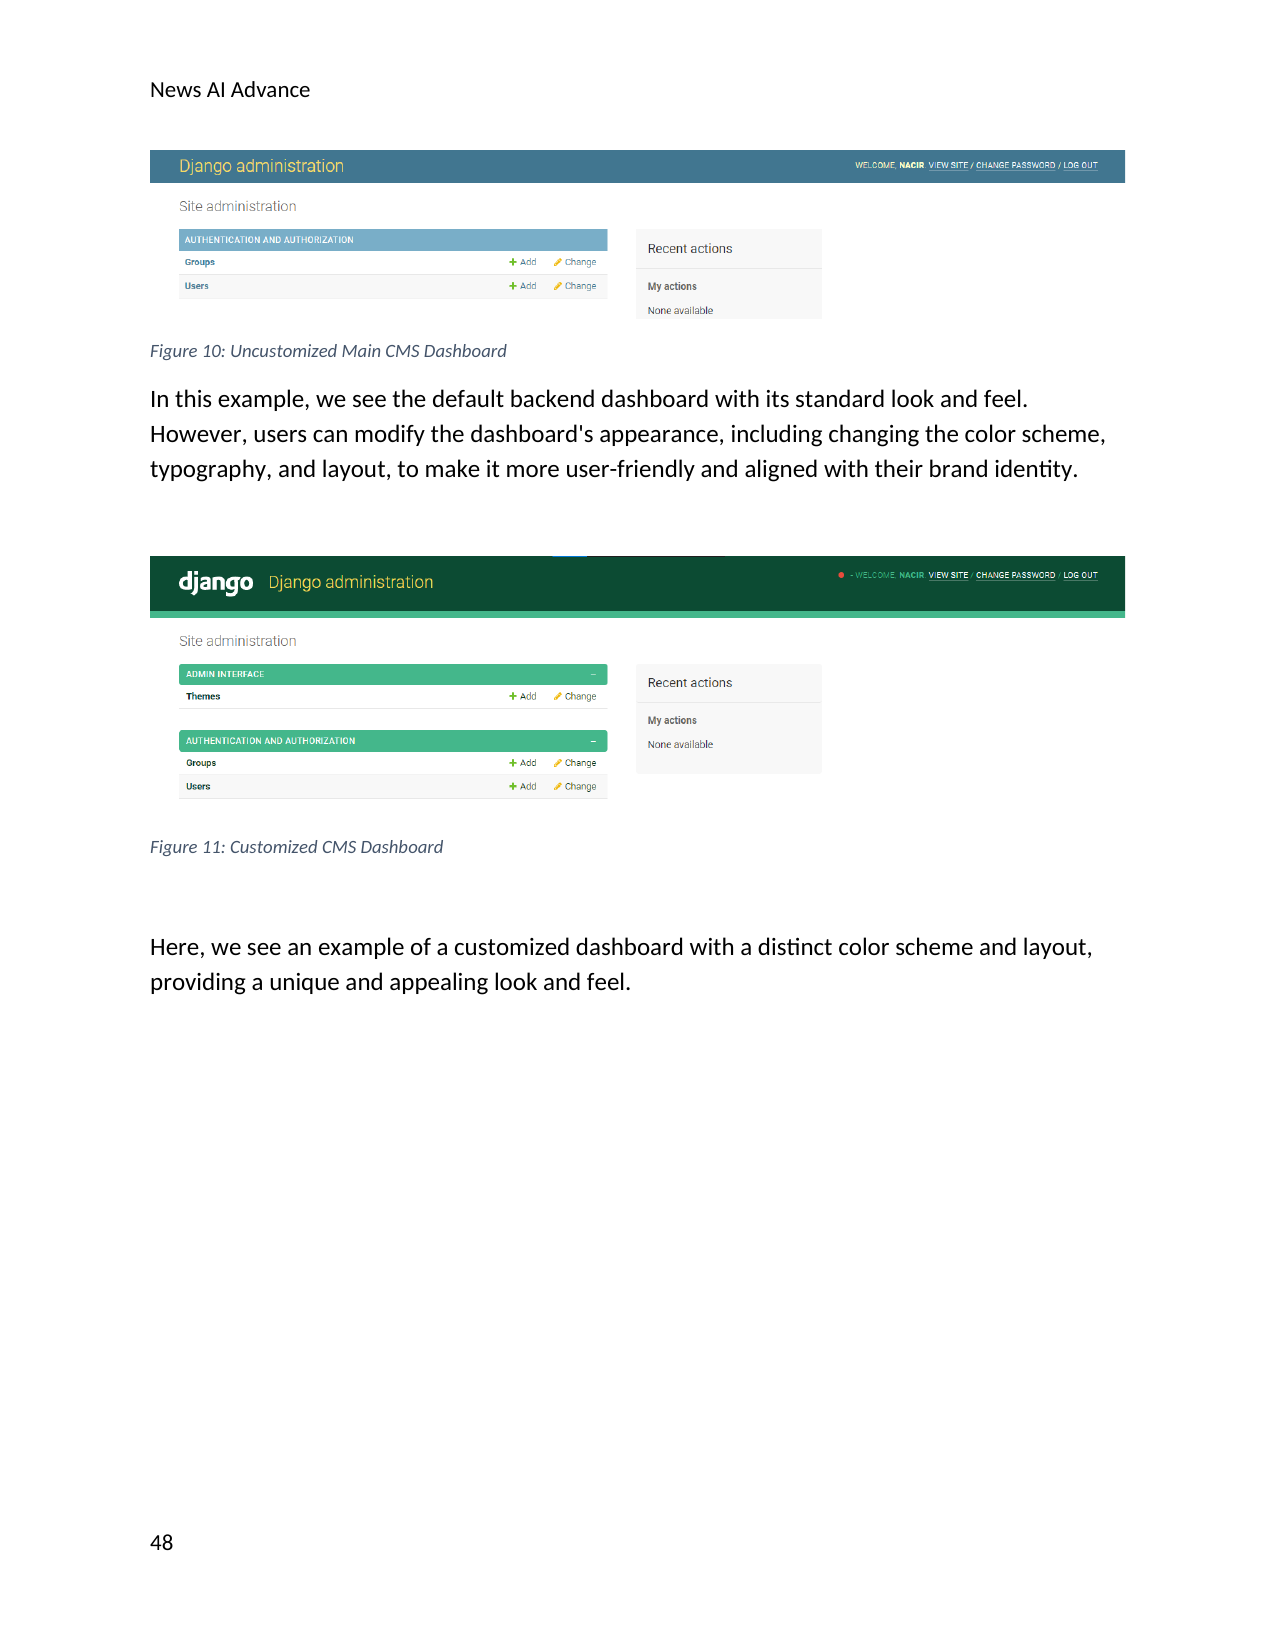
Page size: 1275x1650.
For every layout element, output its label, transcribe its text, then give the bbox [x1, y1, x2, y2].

text In this example, we see the default backend dashboard with its standard look and feel. However, users can modify the dashboard's appearance, including changing the color scheme, typography, and layout, to make it more user-friendly and aligned with their brand identity. [150, 383, 1125, 484]
picture [150, 556, 1125, 815]
text Here, we see an example of a customized dashboard with a distinct color scheme and layout, providing a unique and appealing look and feel. [150, 931, 1125, 996]
picture [150, 150, 1125, 319]
text Figure 10: Uncustomized Main CMS Dashboard [150, 339, 1125, 362]
text Figure 11: Customized CMS Dashboard [150, 836, 1125, 858]
